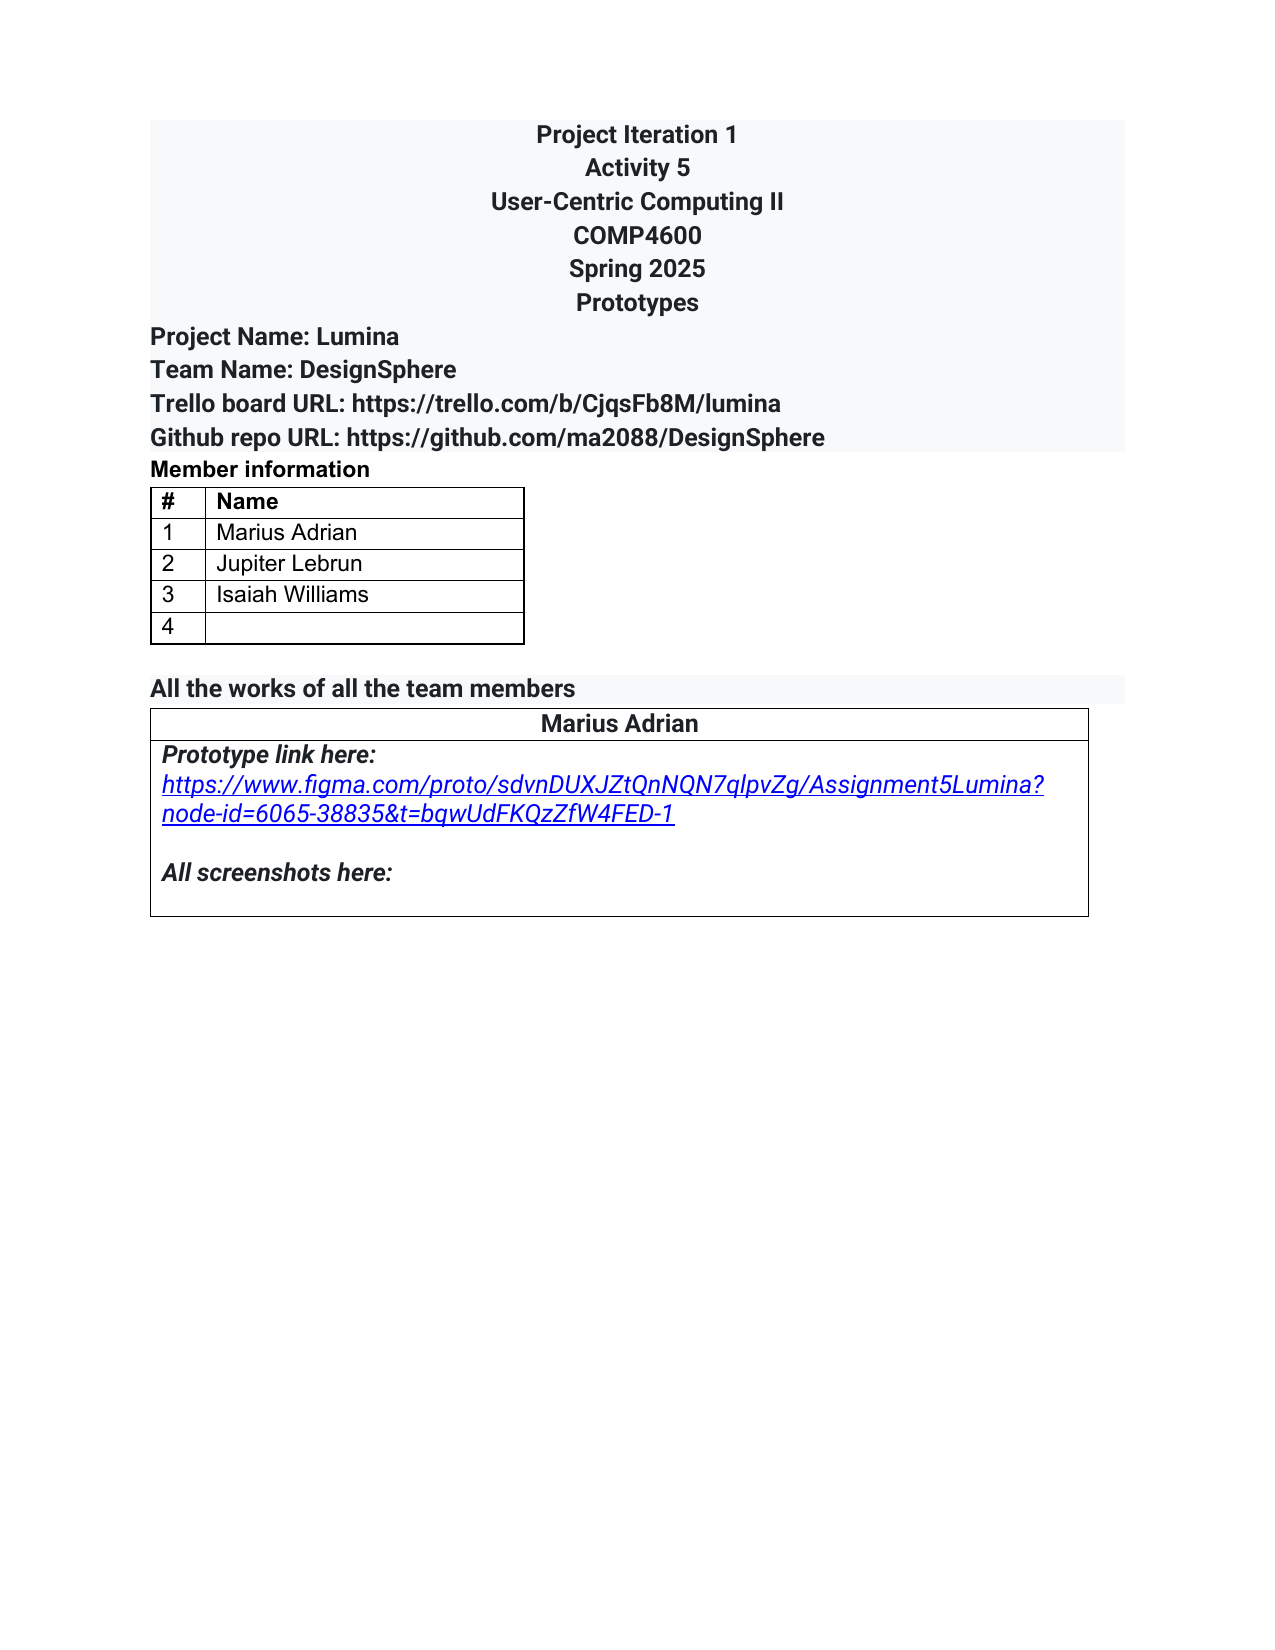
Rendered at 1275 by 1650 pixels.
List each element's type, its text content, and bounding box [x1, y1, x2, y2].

table_cell 2 [152, 550, 205, 580]
text Project Iteration 1 [150, 120, 1125, 149]
text COMP4600 [150, 221, 1125, 250]
text All the works of all the team members [150, 675, 1125, 704]
text Trello board URL: https://trello.com/b/CjqsFb8M/lumina [150, 389, 1125, 418]
text Member information [150, 456, 1125, 483]
table_cell [206, 613, 523, 643]
table_header # [152, 488, 205, 518]
text Activity 5 [150, 154, 1125, 183]
table_header Marius Adrian [151, 709, 1088, 739]
table_cell 3 [152, 581, 205, 612]
table_cell Isaiah Williams [206, 581, 523, 612]
text User-Centric Computing II [150, 187, 1125, 217]
table_cell 1 [152, 519, 205, 549]
text Github repo URL: https://github.com/ma2088/DesignSphere [150, 423, 1125, 452]
text Prototypes [150, 288, 1125, 317]
table_cell Jupiter Lebrun [206, 550, 523, 580]
text Team Name: DesignSphere [150, 356, 1125, 385]
text Spring 2025 [150, 254, 1125, 284]
table_cell Prototype link here: https://www.figma.com/proto/sdvnDUXJZtQnNQN7qlpvZg/Assignment5Lumina?node-id=6065-38835&t=bqwUdFKQzZfW4FED-1 All screenshots here: [151, 741, 1088, 916]
table_header Name [206, 488, 523, 518]
table_cell 4 [152, 613, 205, 643]
text Project Name: Lumina [150, 322, 1125, 351]
table_cell Marius Adrian [206, 519, 523, 549]
